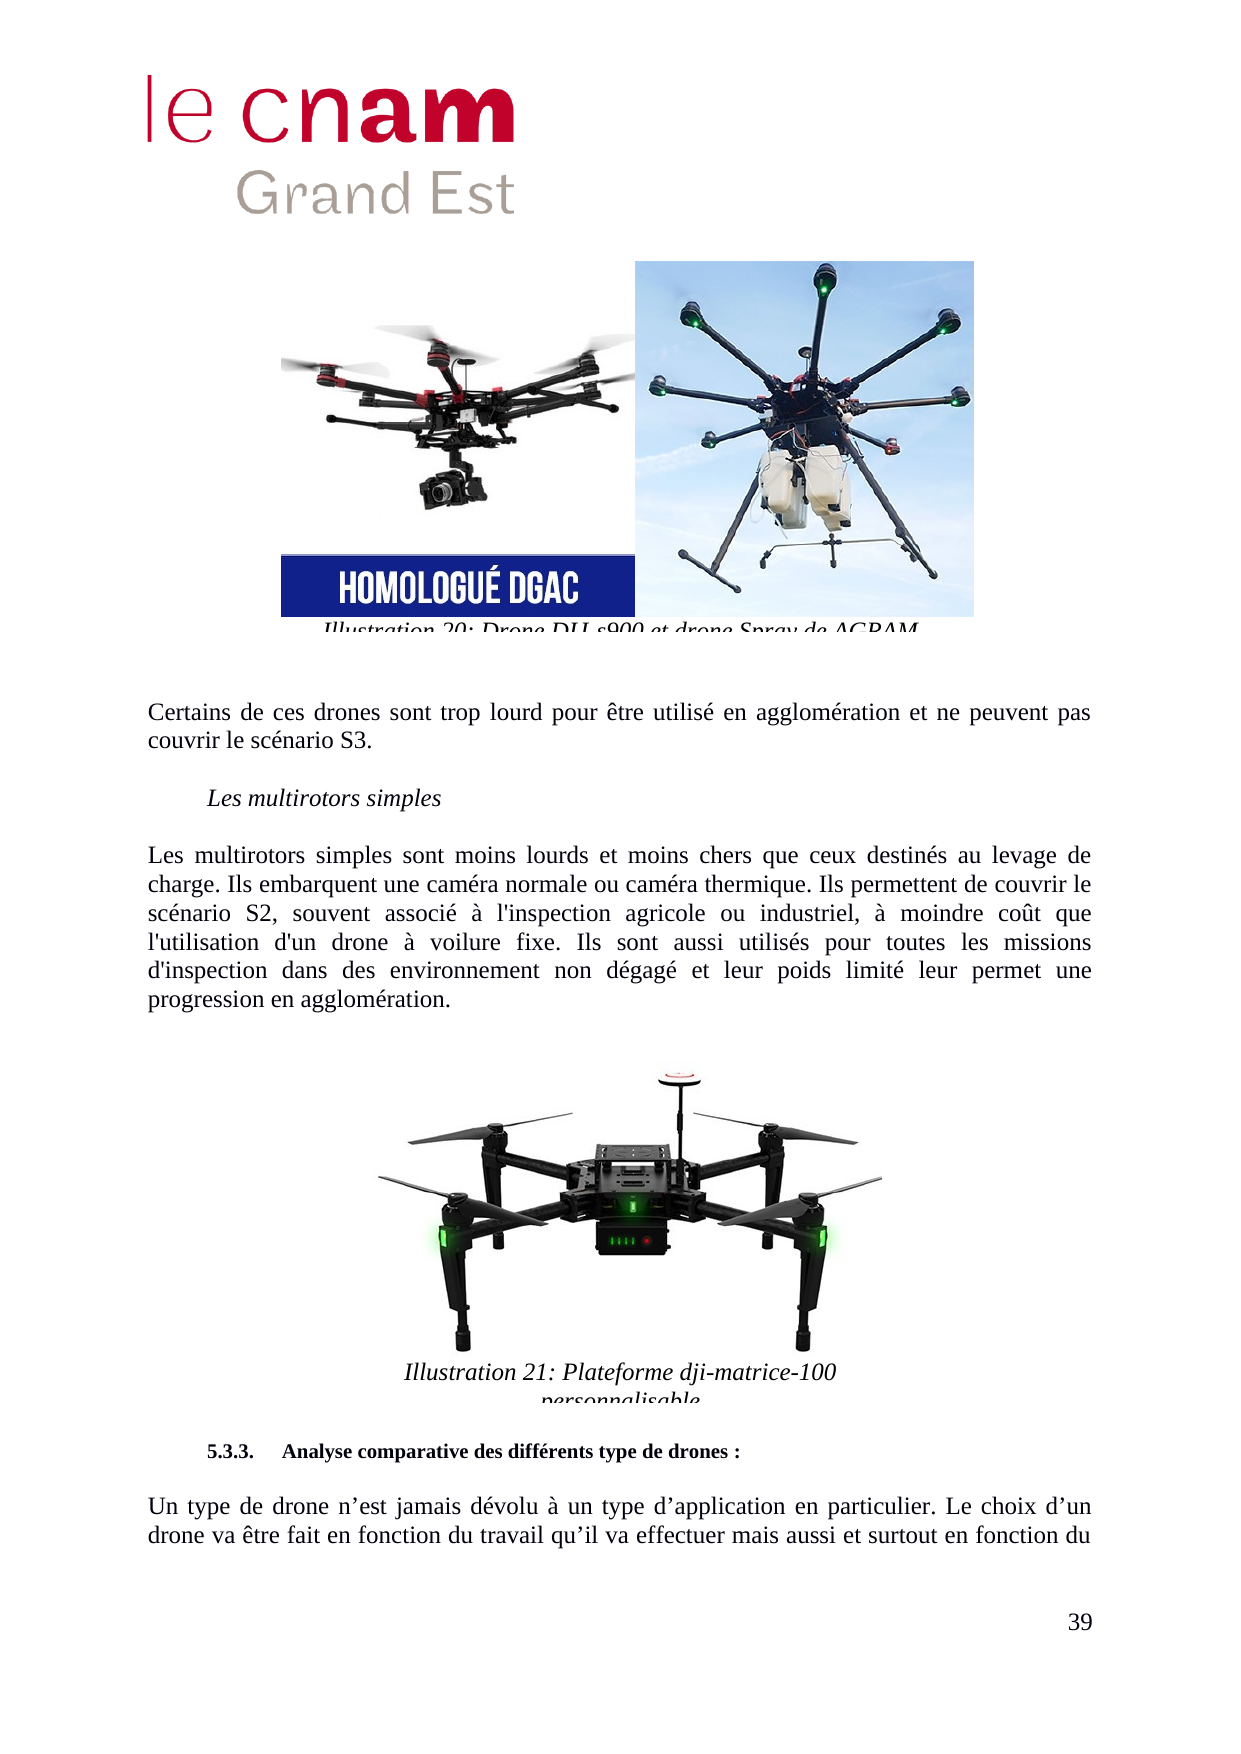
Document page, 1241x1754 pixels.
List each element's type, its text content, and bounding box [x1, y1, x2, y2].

subtitle Les multirotors simples [207, 783, 1092, 812]
picture [281, 261, 974, 617]
picture [147, 75, 514, 214]
picture [372, 1061, 883, 1357]
subtitle Analyse comparative des différents type de drones : [207, 1438, 1092, 1463]
text Les multirotors simples sont moins lourds et moins chers que ceux destinés au levage de charge. Ils embarquent une caméra normale ou caméra thermique. Ils permettent de couvrir le scénario S2, souvent associé à l'inspection agricole ou industriel, à moindre coût que l'utilisation d'un drone à voilure fixe. Ils sont aussi utilisés pour toutes les missions d'inspection dans des environnement non dégagé et leur poids limité leur permet une progression en agglomération. [148, 840, 1092, 1013]
text Certains de ces drones sont trop lourd pour être utilisé en agglomération et ne peuvent pas couvrir le scénario S3. [148, 697, 1092, 754]
